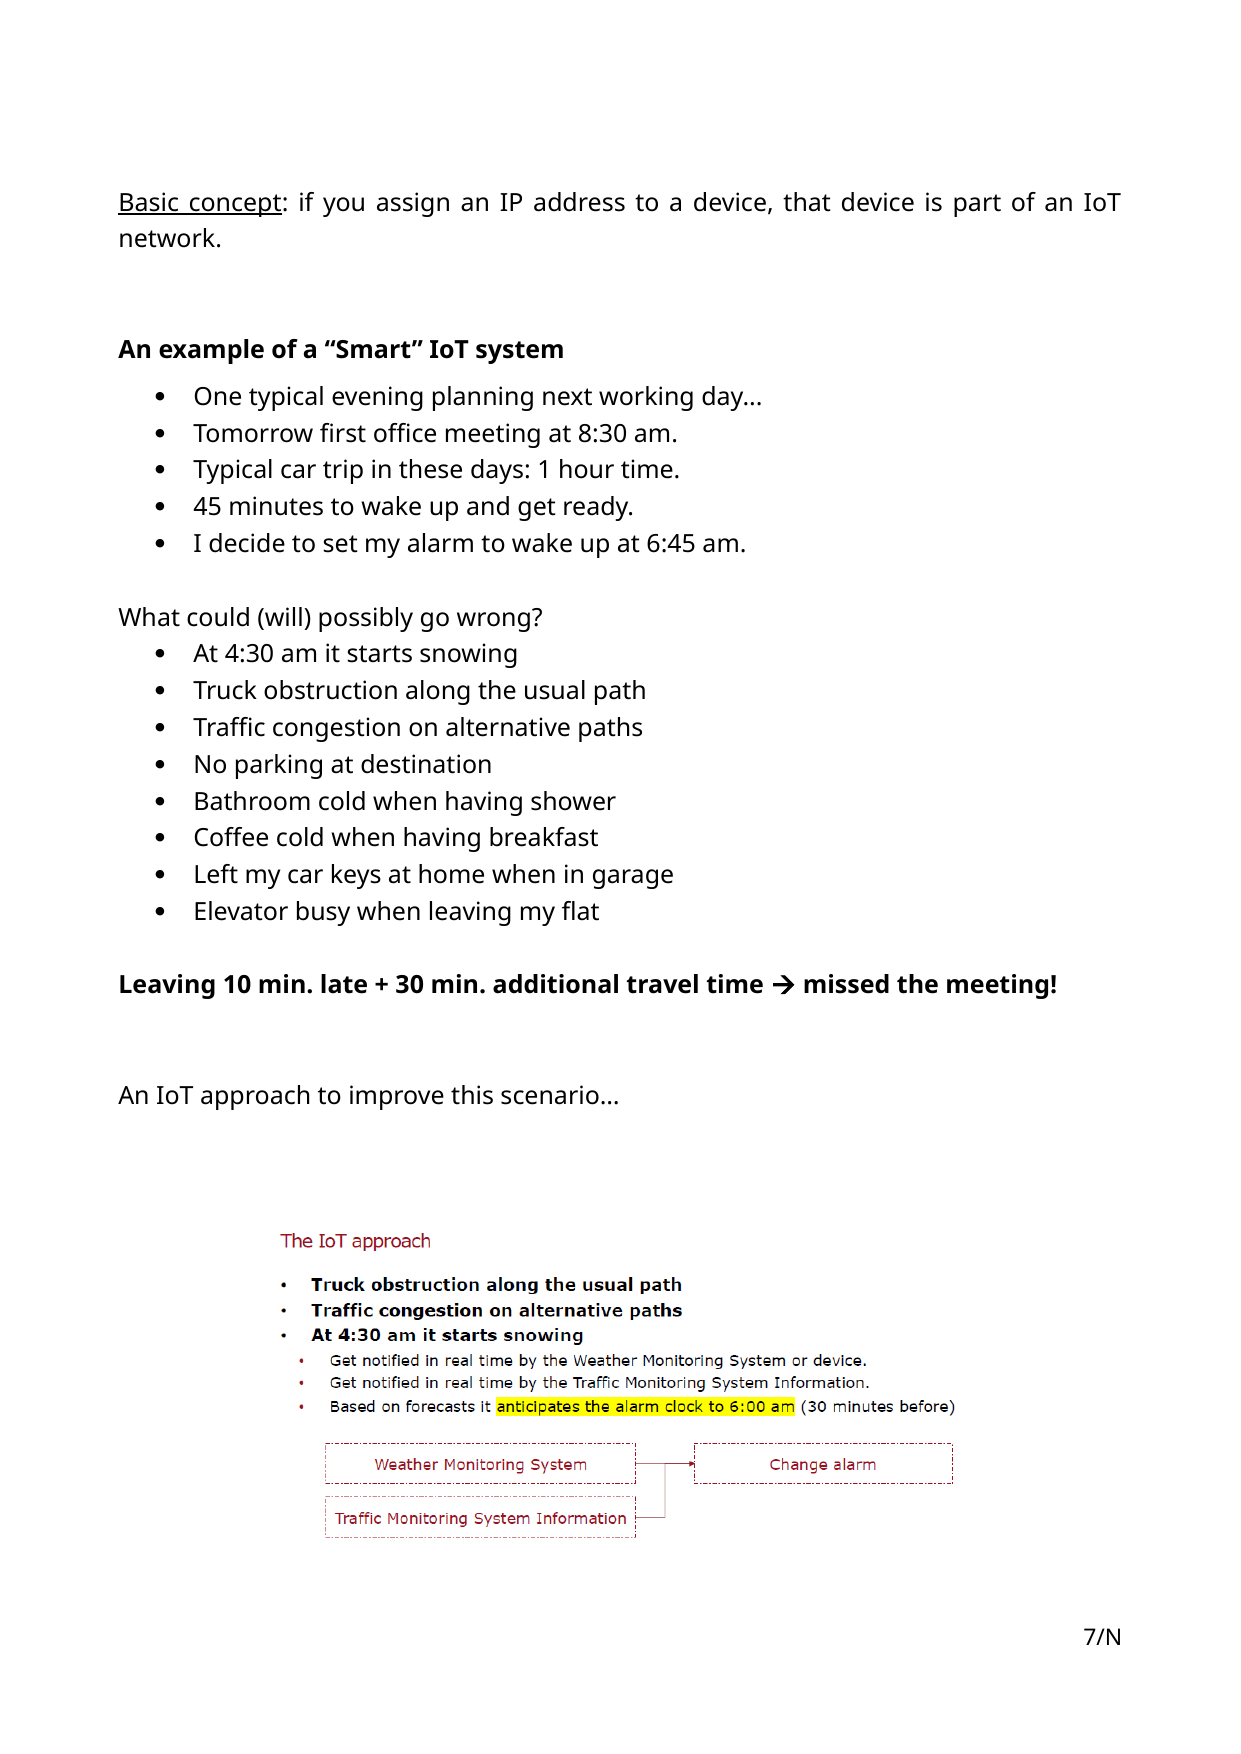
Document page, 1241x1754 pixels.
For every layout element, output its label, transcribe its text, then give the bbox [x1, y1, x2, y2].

list Bathroom cold when having shower [156, 783, 1122, 817]
list Truck obstruction along the usual path [156, 673, 1122, 707]
text Leaving 10 min. late + 30 min. additional travel time missed the meeting! [118, 967, 1122, 1001]
text An IoT approach to improve this scenario… [118, 1077, 1122, 1111]
list Tomorrow first office meeting at 8:30 am. [156, 415, 1122, 449]
list I decide to set my alarm to wake up at 6:45 am. [156, 526, 1122, 560]
list 45 minutes to wake up and get ready. [156, 489, 1122, 523]
list Traffic congestion on alternative paths [156, 709, 1122, 744]
text What could (will) possibly go wrong? [118, 599, 1122, 633]
list Elevator busy when leaving my flat [156, 893, 1122, 927]
text An example of a “Smart” IoT system [118, 331, 1122, 366]
picture [274, 1224, 967, 1543]
text Basic concept: if you assign an IP address to a device, that device is part of an IoT network. [118, 184, 1122, 255]
list At 4:30 am it starts snowing [156, 636, 1122, 670]
list Typical car trip in these days: 1 hour time. [156, 452, 1122, 486]
list One typical evening planning next working day... [156, 379, 1122, 413]
list Coffee cold when having breakfast [156, 820, 1122, 854]
list No parking at destination [156, 746, 1122, 780]
list Left my car keys at home when in garage [156, 857, 1122, 891]
